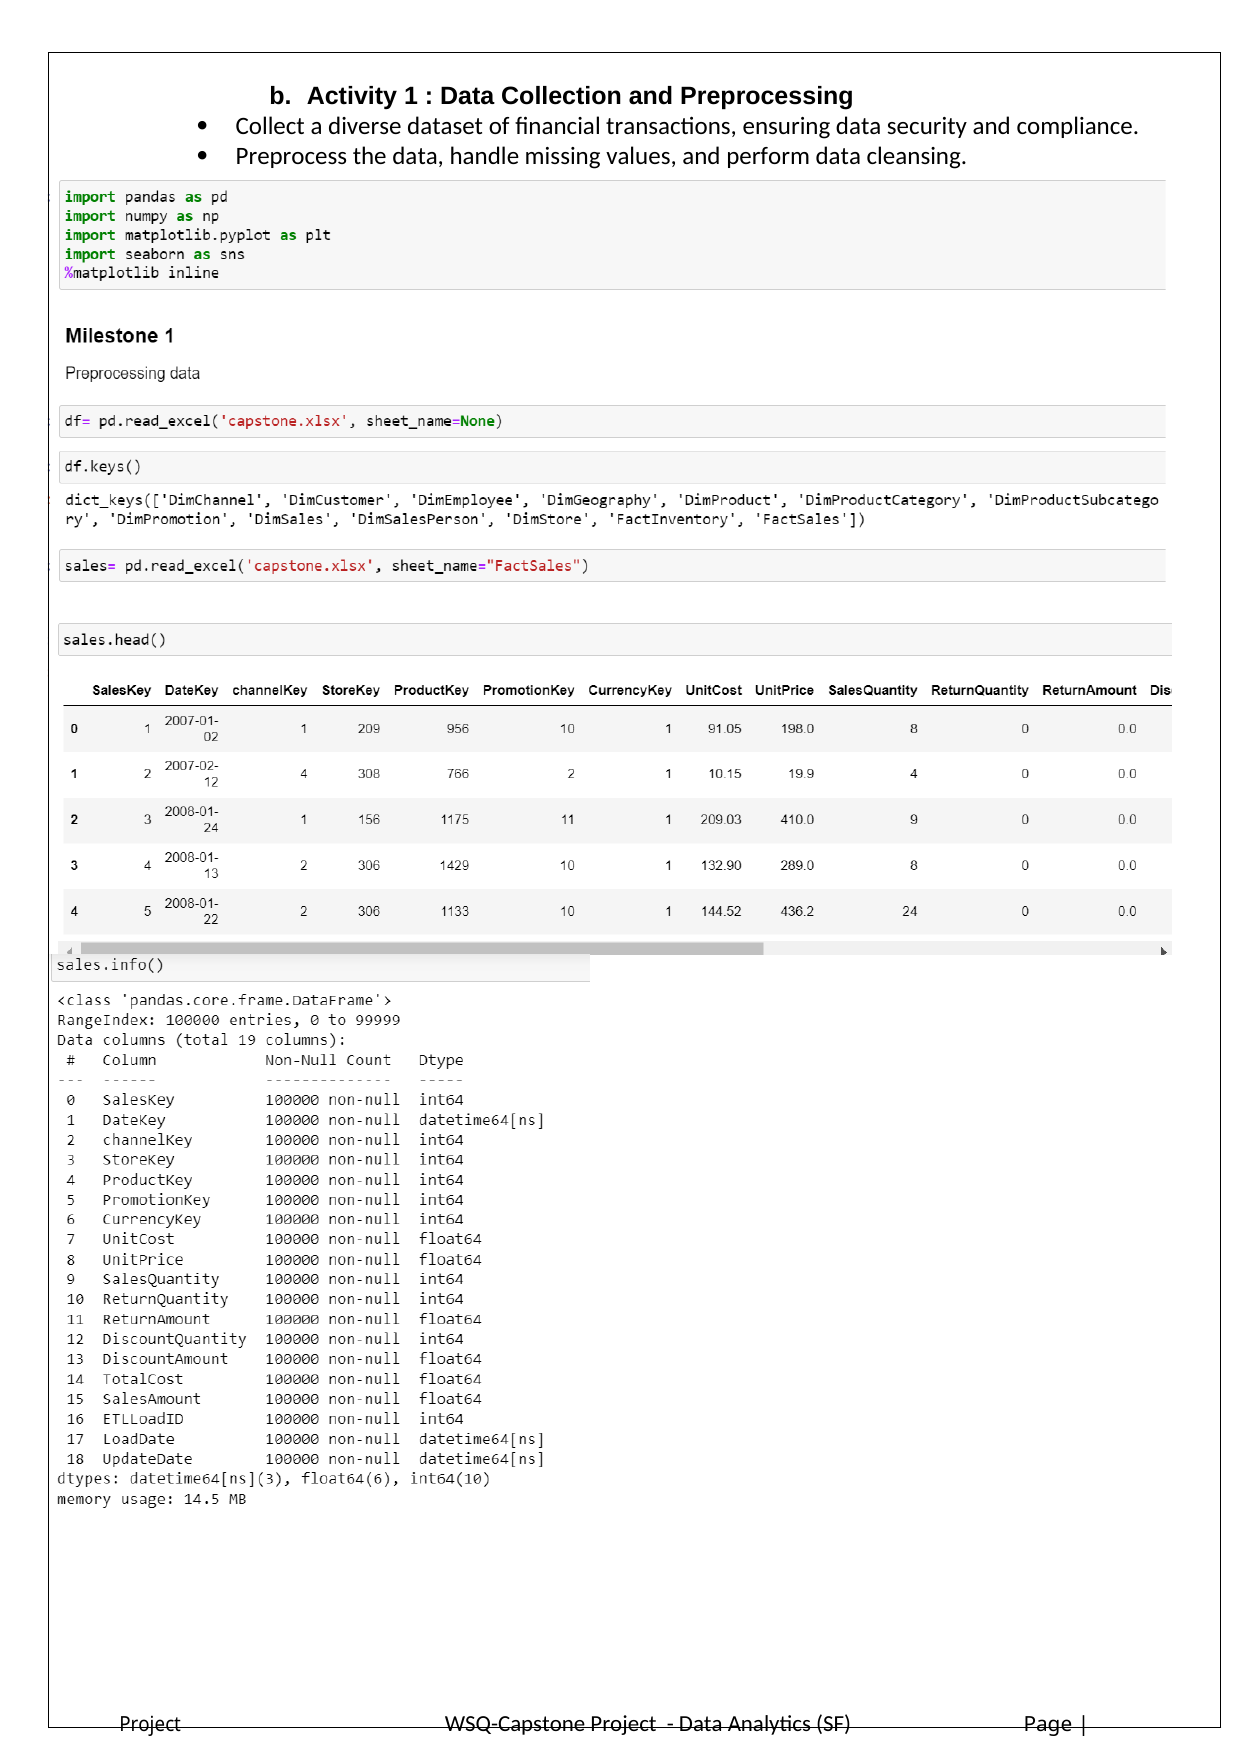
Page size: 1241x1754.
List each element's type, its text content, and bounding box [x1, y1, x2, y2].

picture [49, 614, 1172, 1509]
subtitle Activity 1 : Data Collection and Preprocessing [269, 81, 1220, 110]
list Preprocess the data, handle missing values, and perform data cleansing. [198, 141, 1220, 171]
list Collect a diverse dataset of financial transactions, ensuring data security and compliance. [198, 110, 1220, 141]
picture [49, 171, 1166, 584]
